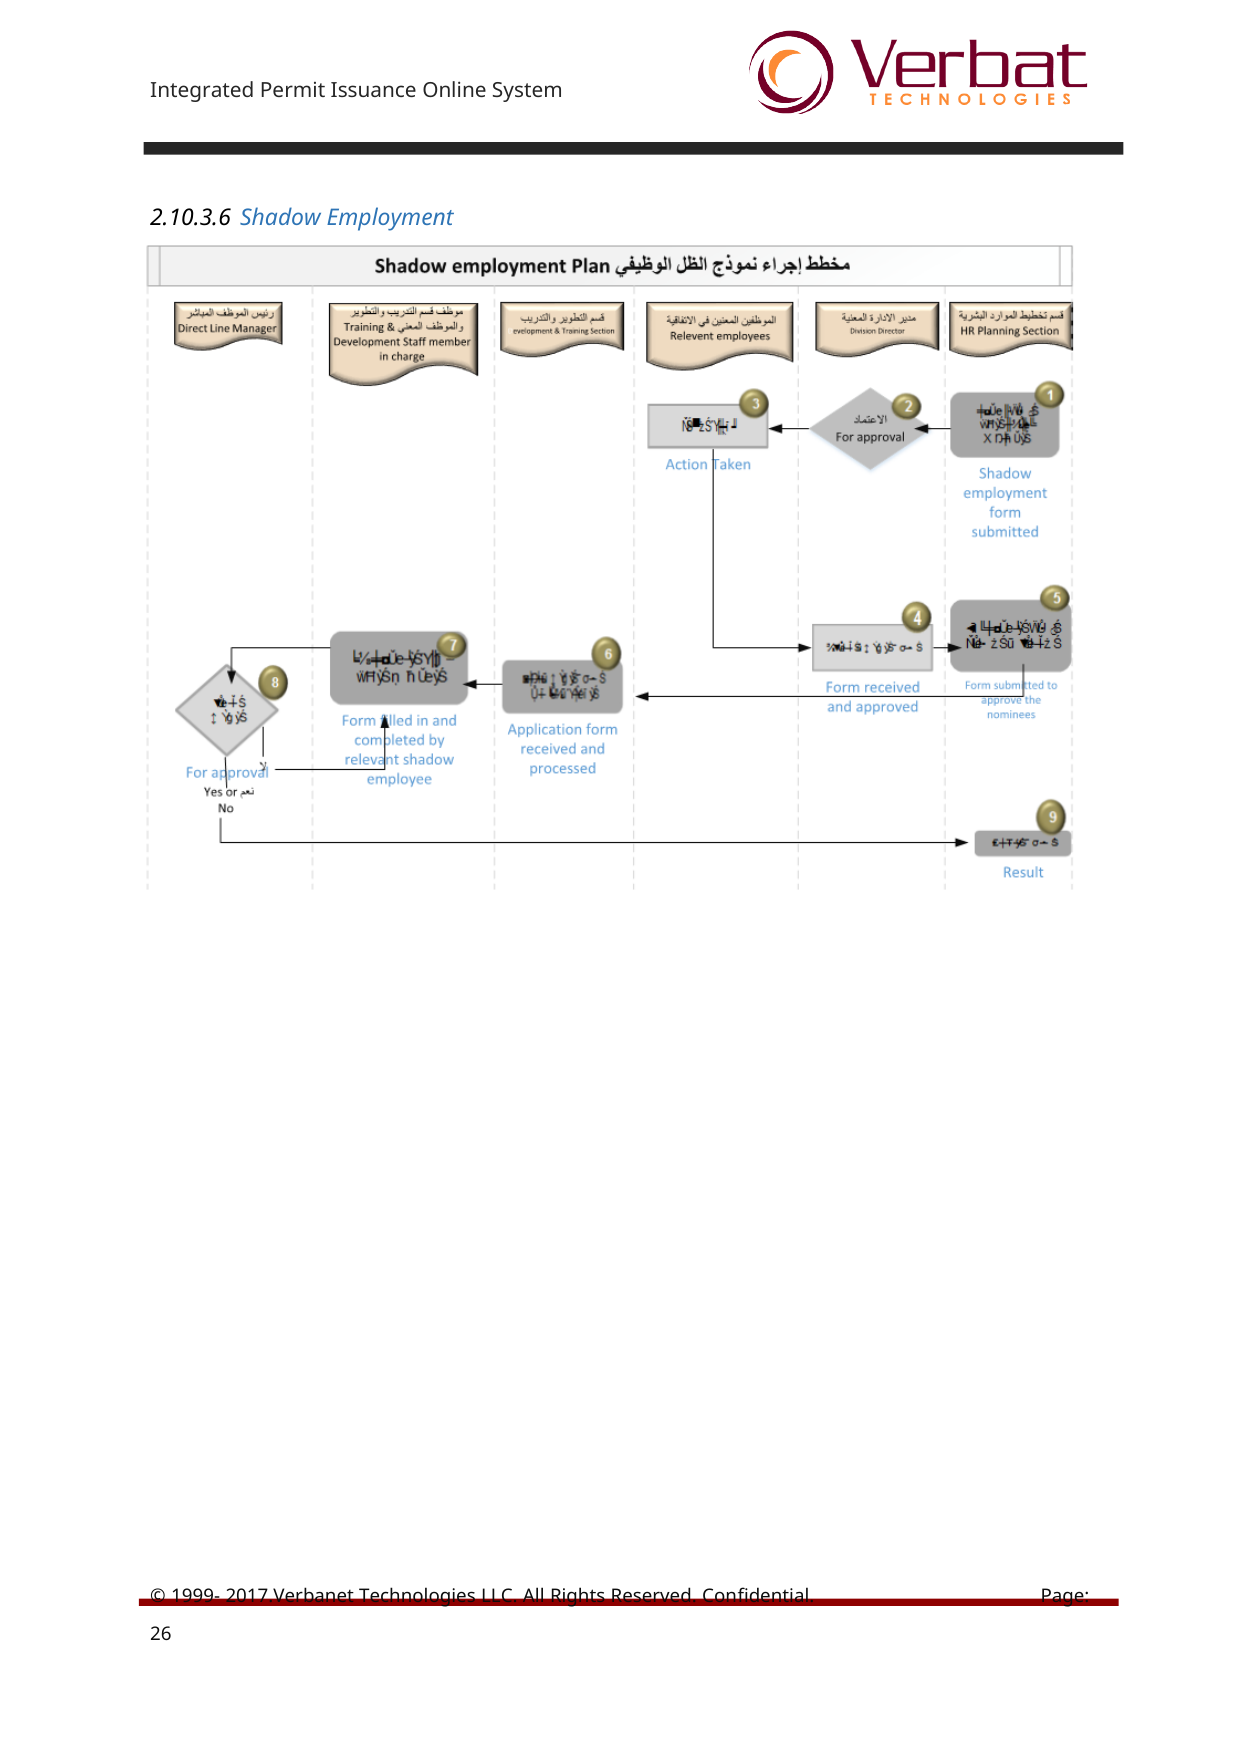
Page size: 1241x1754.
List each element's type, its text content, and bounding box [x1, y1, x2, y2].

subtitle Shadow Employment [150, 196, 1090, 233]
picture [745, 26, 1089, 114]
picture [141, 240, 1078, 900]
